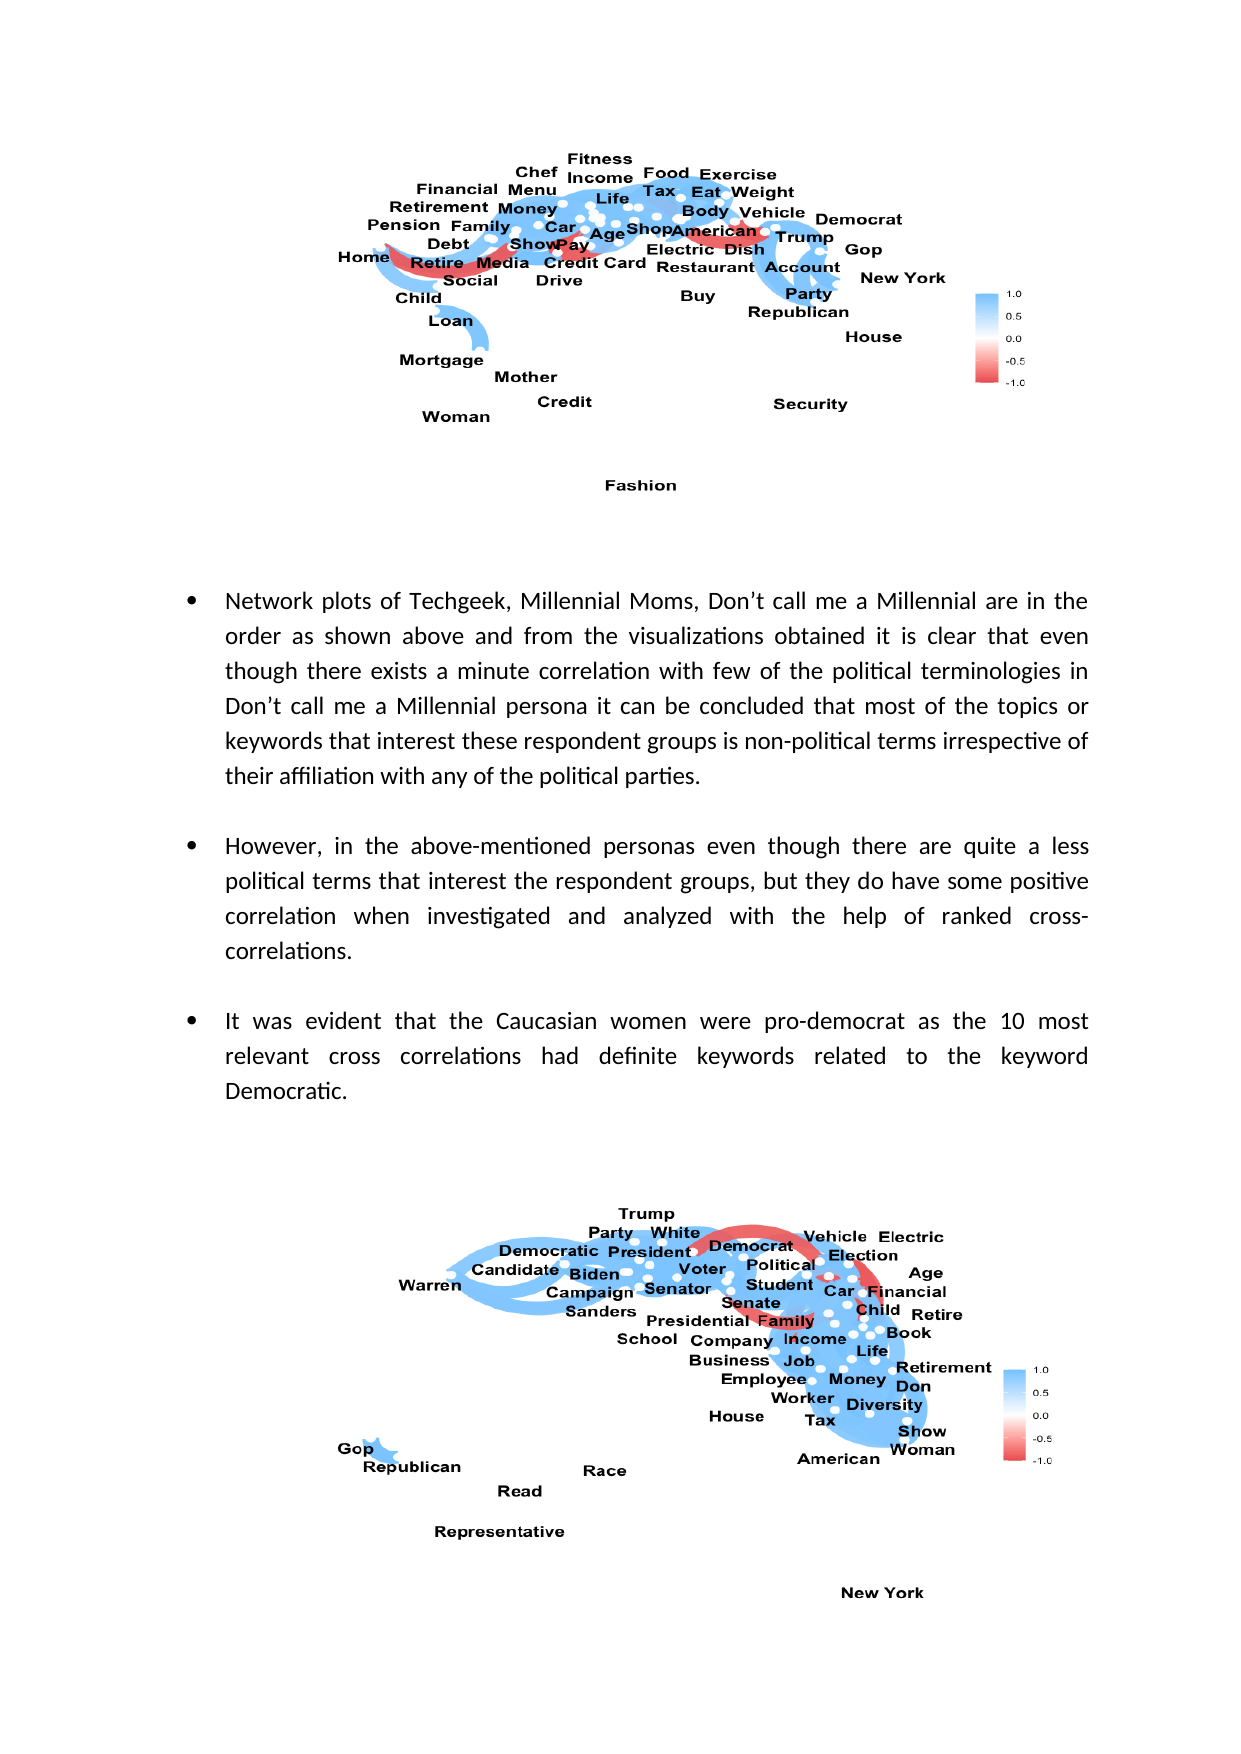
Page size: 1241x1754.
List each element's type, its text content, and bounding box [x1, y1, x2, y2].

list However, in the above-mentioned personas even though there are quite a less political terms that interest the respondent groups, but they do have some positive correlation when investigated and analyzed with the help of ranked cross-correlations. [187, 830, 1090, 966]
picture [300, 150, 1025, 521]
list Network plots of Techgeek, Millennial Moms, Don’t call me a Millennial are in the order as shown above and from the visualizations obtained it is clear that even though there exists a minute correlation with few of the political terminologies in Don’t call me a Millennial persona it can be concluded that most of the topics or keywords that interest these respondent groups is non-political terms irrespective of their affiliation with any of the political parties. [187, 585, 1090, 791]
picture [281, 1182, 1052, 1642]
list It was evident that the Caucasian women were pro-democrat as the 10 most relevant cross correlations had definite keywords related to the keyword Democratic. [187, 1005, 1090, 1106]
